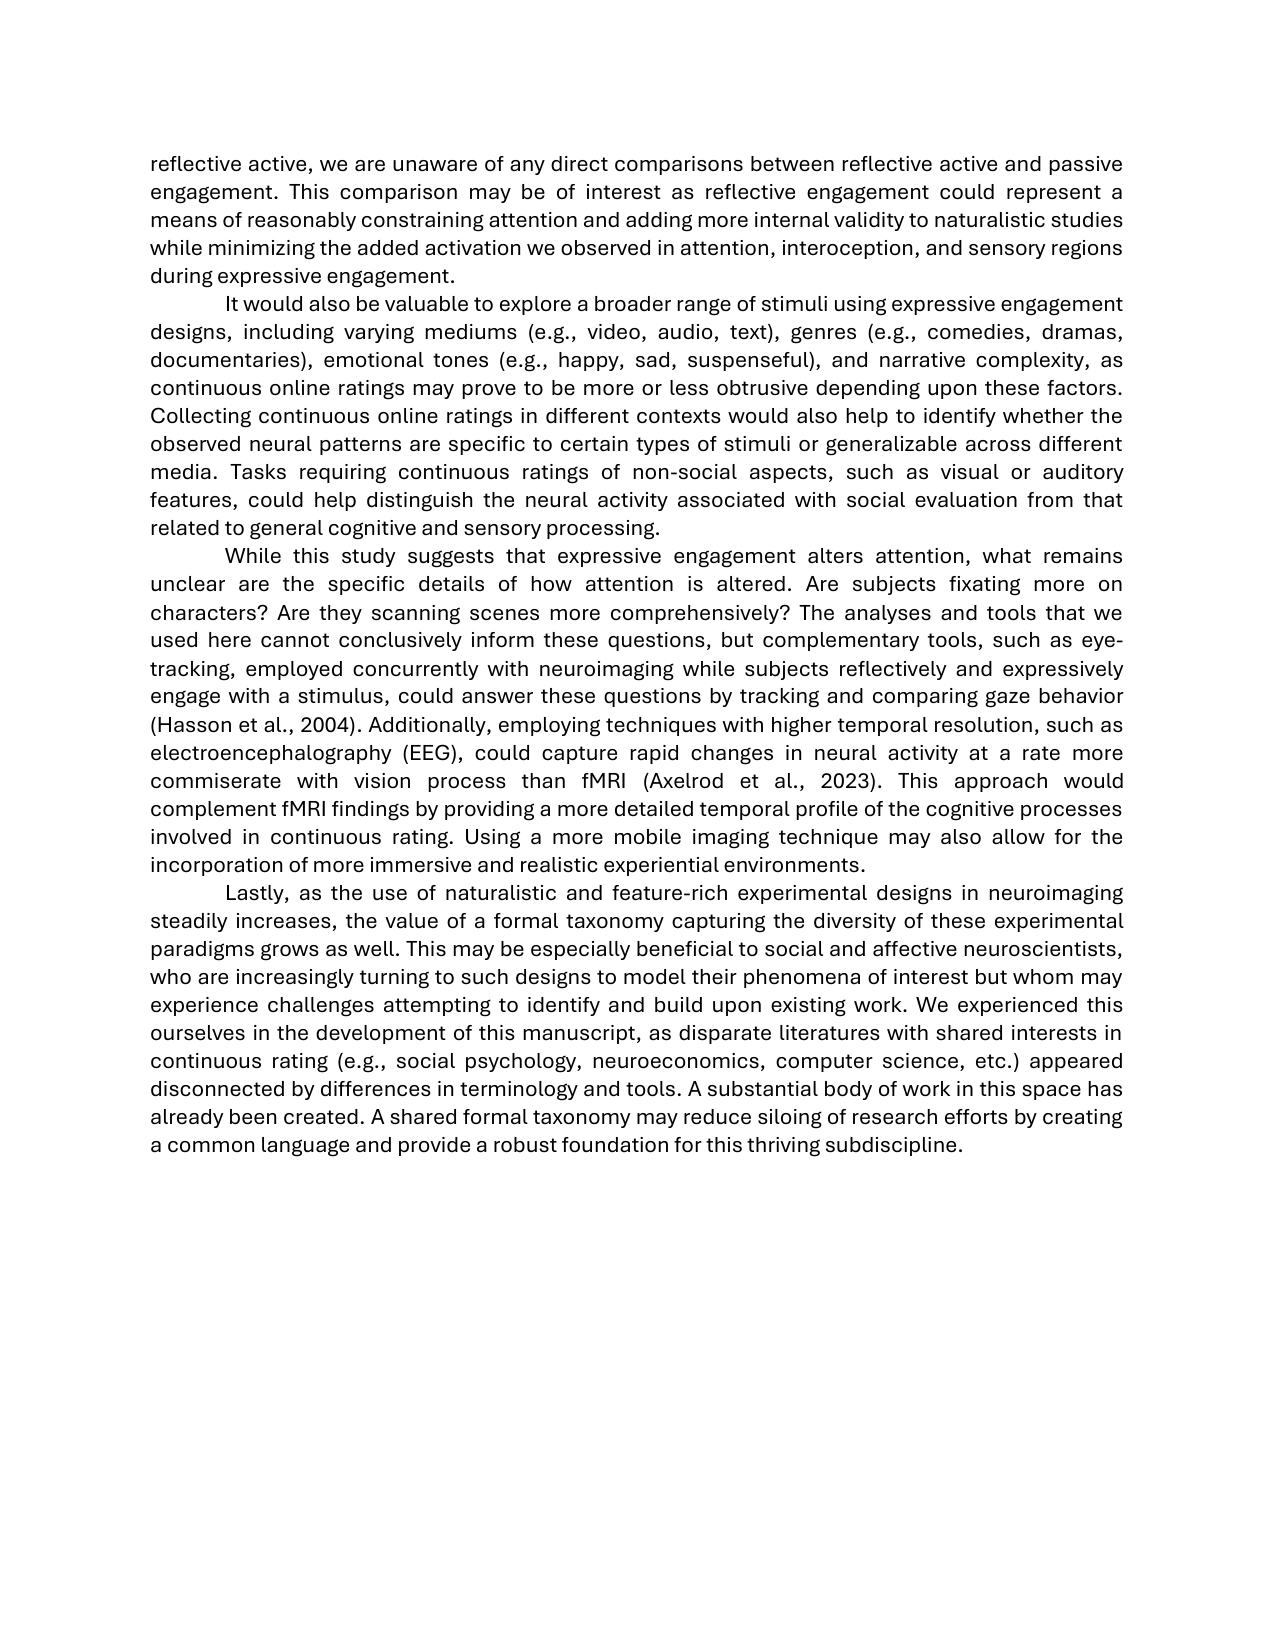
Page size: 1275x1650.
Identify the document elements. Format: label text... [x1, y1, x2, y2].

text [150, 150, 1125, 290]
text Lastly, as the use of naturalistic and feature-rich experimental designs in neuroimaging steadily increases, the value of a formal taxonomy capturing the diversity of these experimental paradigms grows as well. This may be especially beneficial to social and affective neuroscientists, who are increasingly turning to such designs to model their phenomena of interest but whom may experience challenges attempting to identify and build upon existing work. We experienced this ourselves in the development of this manuscript, as disparate literatures with shared interests in continuous rating (e.g., social psychology, neuroeconomics, computer science, etc.) appeared disconnected by differences in terminology and tools. A substantial body of work in this space has already been created. A shared formal taxonomy may reduce siloing of research efforts by creating a common language and provide a robust foundation for this thriving subdiscipline. [150, 878, 1125, 1159]
text While this study suggests that expressive engagement alters attention, what remains unclear are the specific details of how attention is altered. Are subjects fixating more on characters? Are they scanning scenes more comprehensively? The analyses and tools that we used here cannot conclusively inform these questions, but complementary tools, such as eye-tracking, employed concurrently with neuroimaging while subjects reflectively and expressively engage with a stimulus, could answer these questions by tracking and comparing gaze behavior (Hasson et al., 2004). Additionally, employing techniques with higher temporal resolution, such as electroencephalography (EEG), could capture rapid changes in neural activity at a rate more commiserate with vision process than fMRI (Axelrod et al., 2023). This approach would complement fMRI findings by providing a more detailed temporal profile of the cognitive processes involved in continuous rating. Using a more mobile imaging technique may also allow for the incorporation of more immersive and realistic experiential environments. [150, 542, 1125, 878]
text It would also be valuable to explore a broader range of stimuli using expressive engagement designs, including varying mediums (e.g., video, audio, text), genres (e.g., comedies, dramas, documentaries), emotional tones (e.g., happy, sad, suspenseful), and narrative complexity, as continuous online ratings may prove to be more or less obtrusive depending upon these factors. Collecting continuous online ratings in different contexts would also help to identify whether the observed neural patterns are specific to certain types of stimuli or generalizable across different media. Tasks requiring continuous ratings of non-social aspects, such as visual or auditory features, could help distinguish the neural activity associated with social evaluation from that related to general cognitive and sensory processing. [150, 290, 1125, 542]
